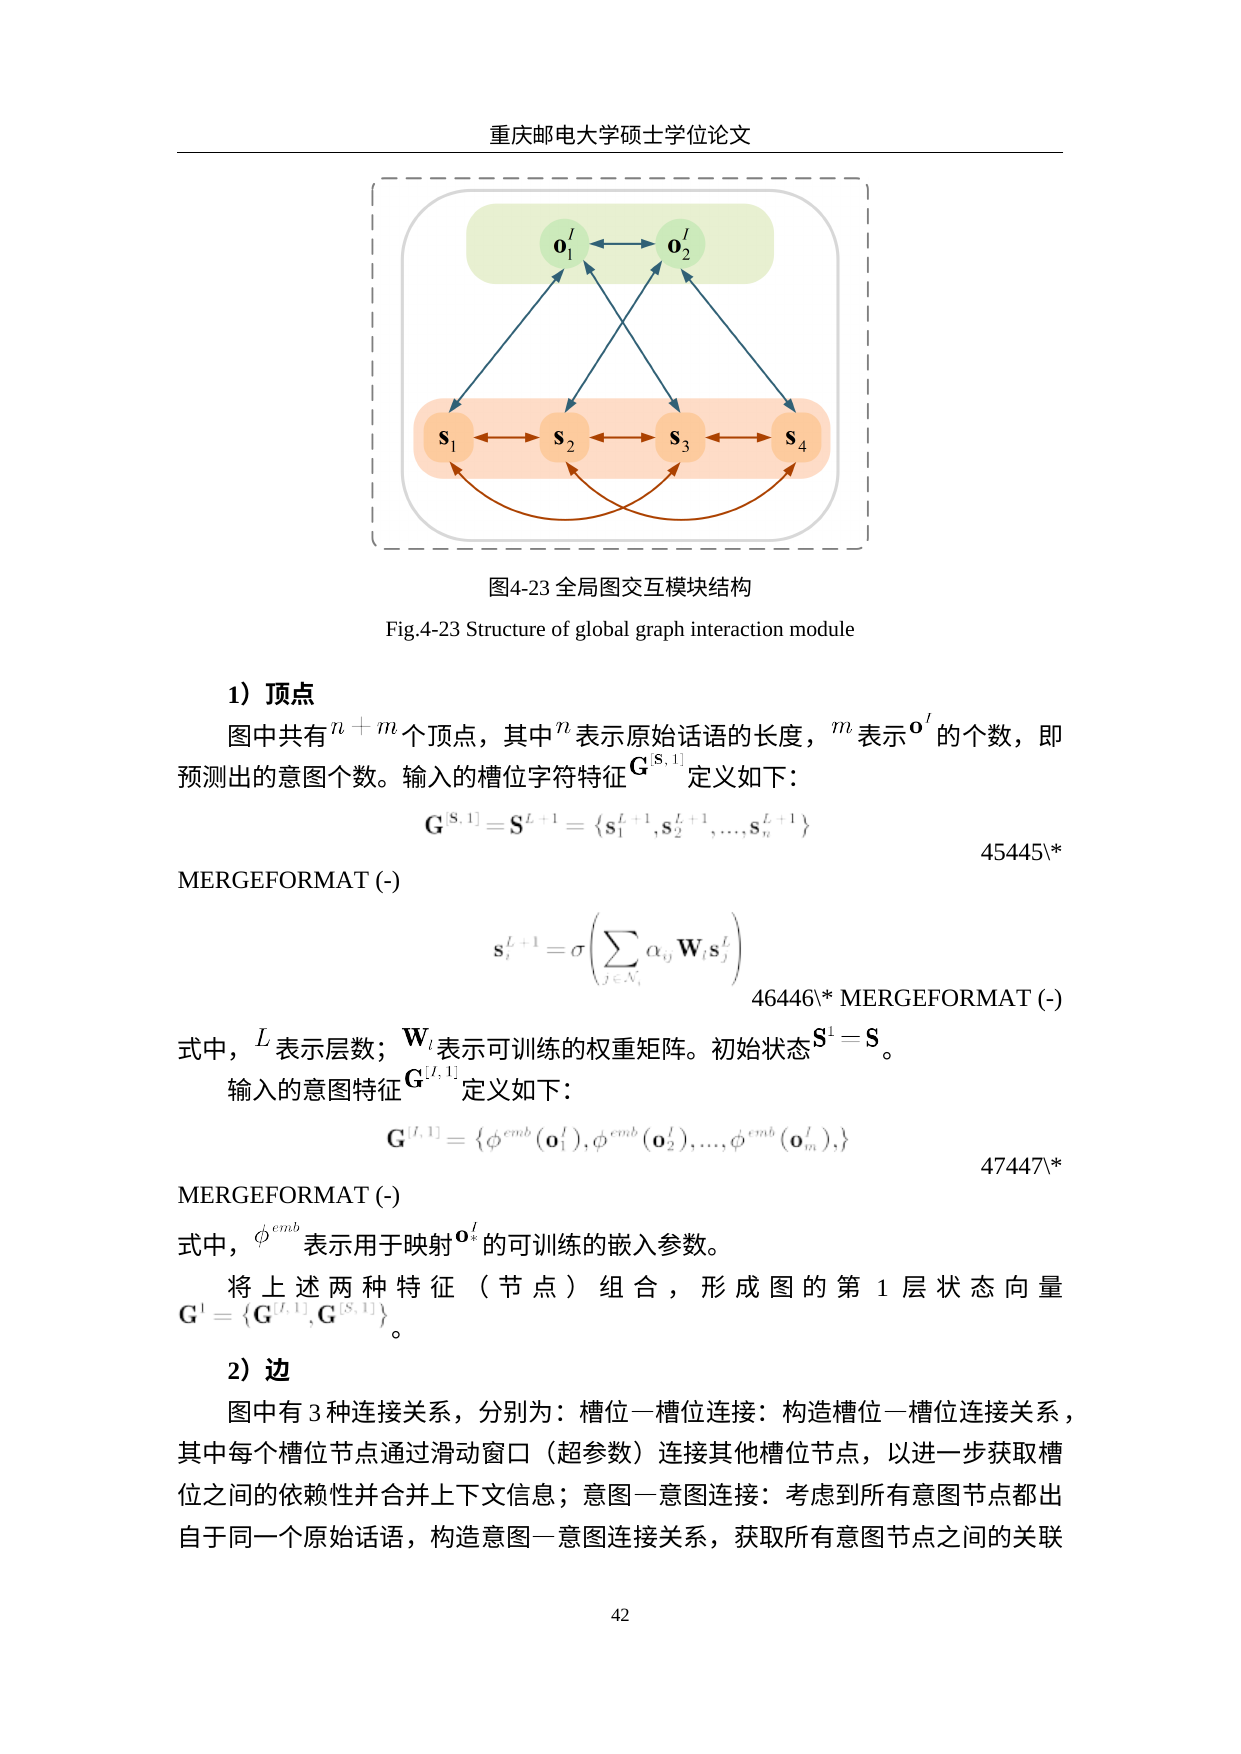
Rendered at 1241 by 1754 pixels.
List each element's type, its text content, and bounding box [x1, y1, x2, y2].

text 图中共有个顶点，其中表示原始话语的长度，表示的个数，即预测出的意图个数。输入的槽位字符特征定义如下： [177, 712, 1063, 795]
text 式中，表示用于映射的可训练的嵌入参数。 [177, 1221, 1063, 1263]
text 将上述两种特征（节点）组合，形成图的第1层状态向量。 [177, 1263, 1063, 1346]
picture [371, 177, 869, 550]
text 2）边 [177, 1346, 1063, 1388]
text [177, 1388, 1063, 1554]
text 1）顶点 [177, 670, 1063, 712]
text 式中，表示层数；表示可训练的权重矩阵。初始状态。 [177, 1025, 1063, 1066]
text 输入的意图特征定义如下： [177, 1066, 1063, 1108]
